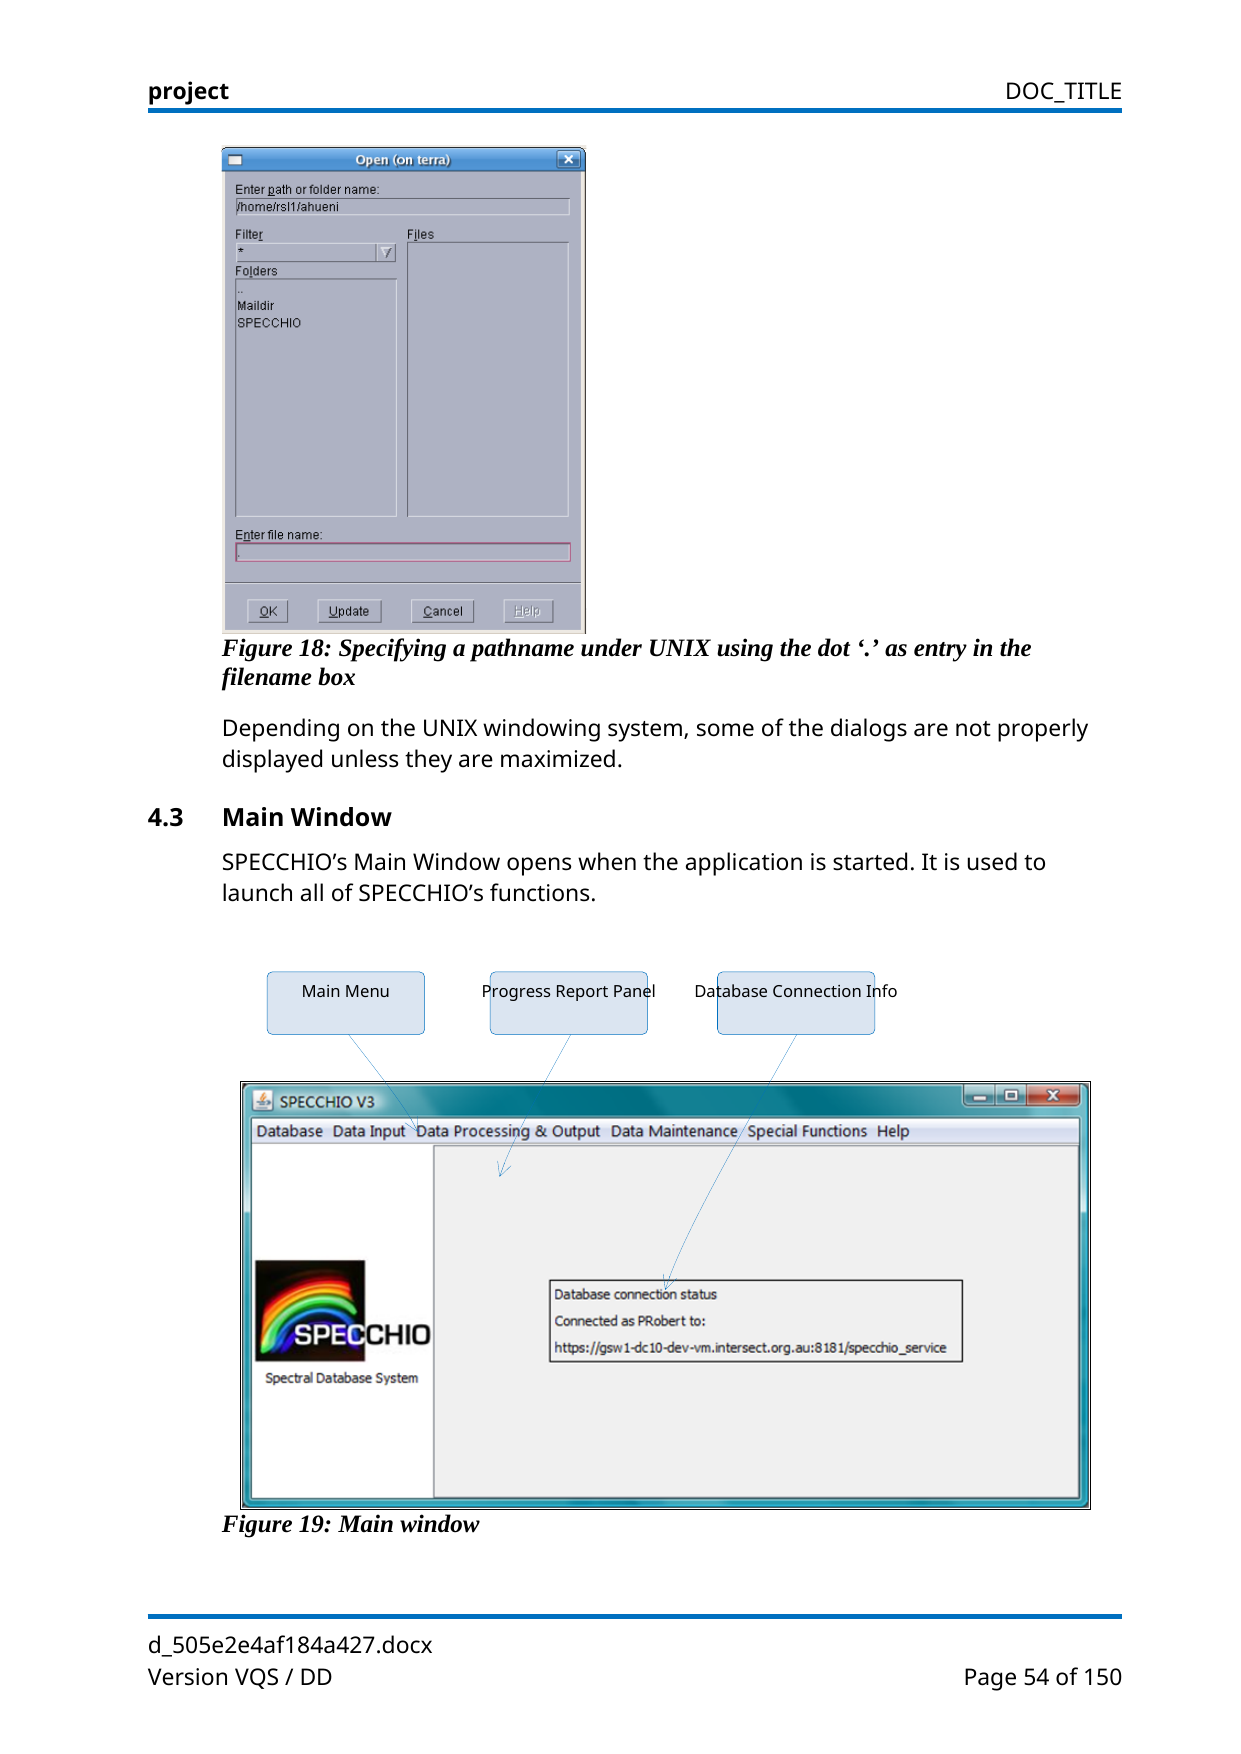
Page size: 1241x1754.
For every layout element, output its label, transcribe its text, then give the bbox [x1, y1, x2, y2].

picture [241, 1082, 1090, 1509]
text Depending on the UNIX windowing system, some of the dialogs are not properly displayed unless they are maximized. [222, 712, 1122, 774]
text Figure 19: Main window [222, 1509, 1122, 1538]
picture [221, 145, 587, 634]
text Figure 18: Specifying a pathname under UNIX using the dot ‘.’ as entry in the filename box [222, 633, 1122, 691]
text SPECCHIO’s Main Window opens when the application is started. It is used to launch all of SPECCHIO’s functions. [222, 846, 1122, 908]
subtitle Main Window [148, 799, 1122, 833]
